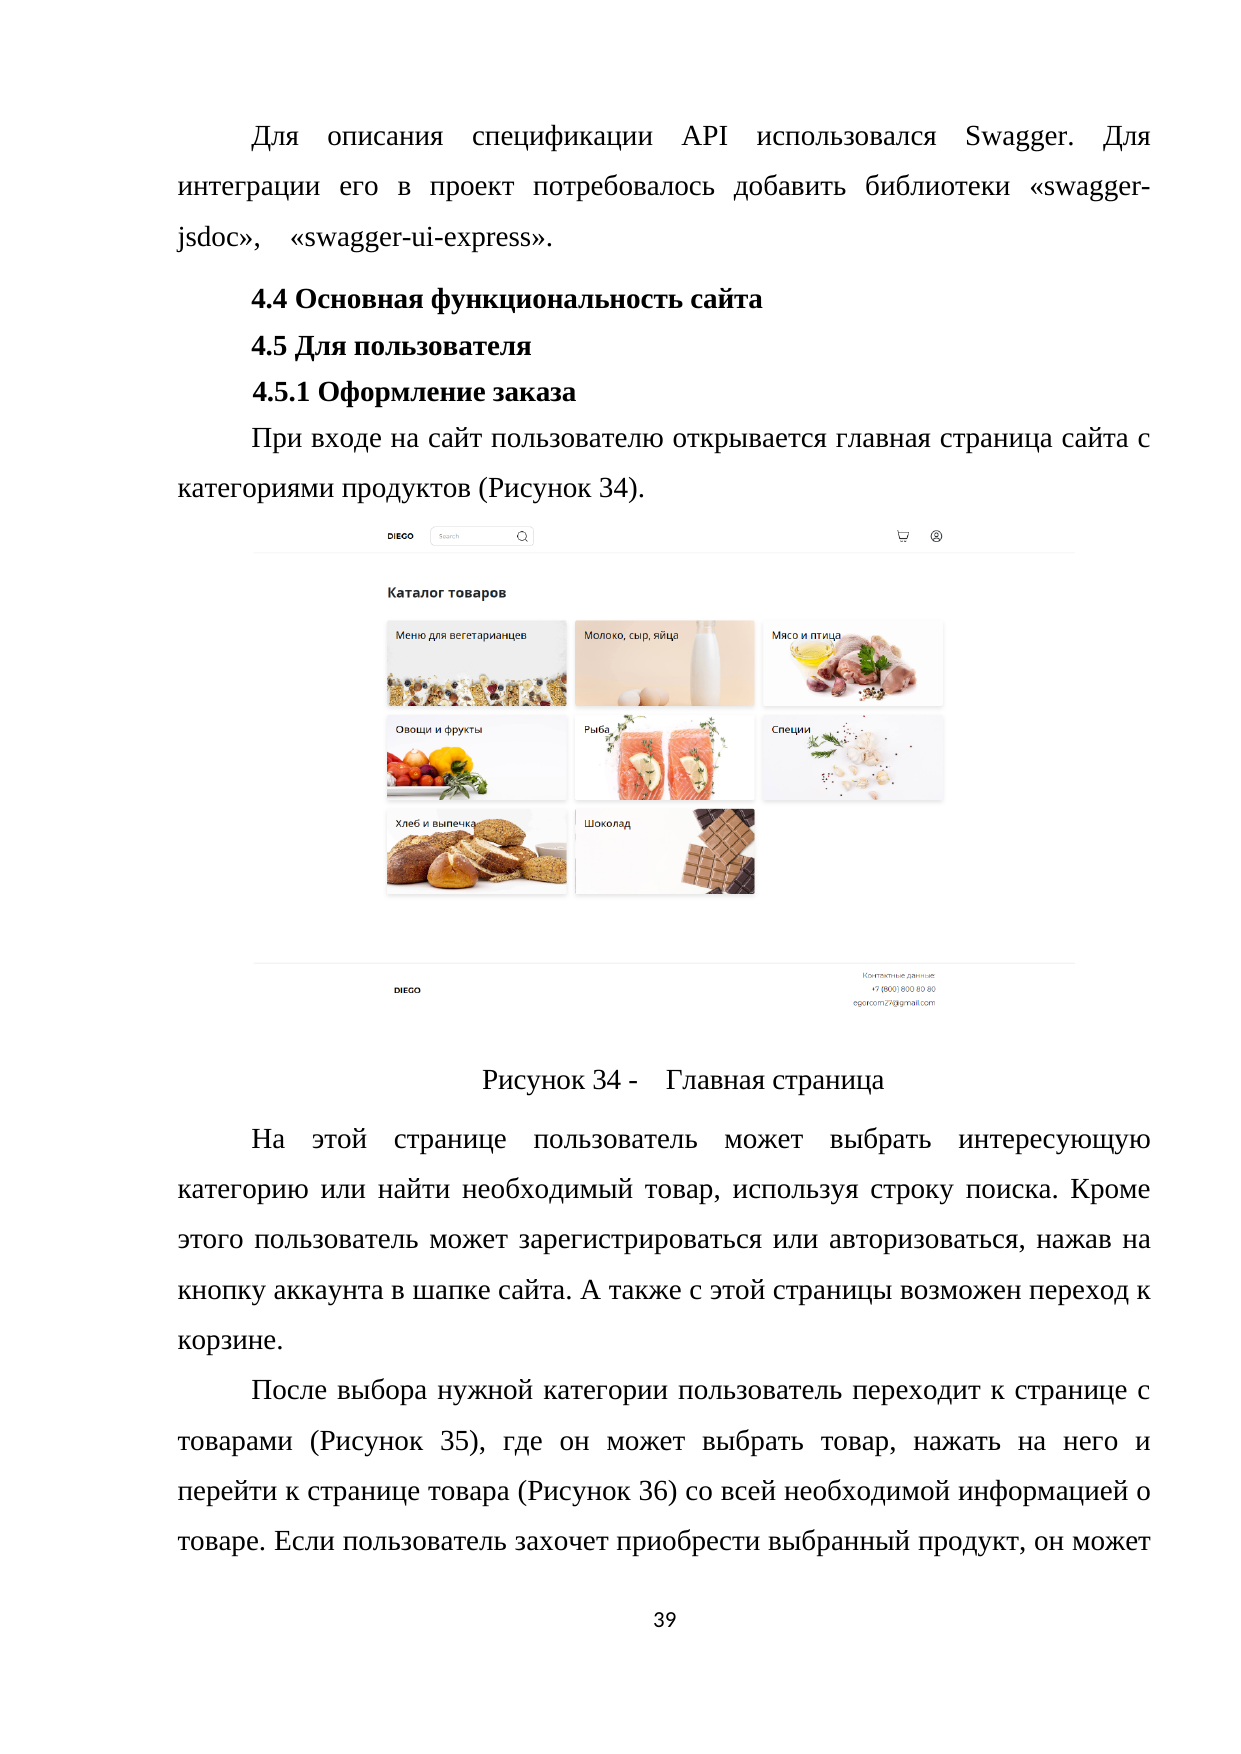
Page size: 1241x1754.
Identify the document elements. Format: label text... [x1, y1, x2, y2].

picture [253, 520, 1075, 1018]
text Главная страница [215, 1062, 1152, 1096]
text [177, 1372, 1152, 1557]
text При входе на сайт пользователю открывается главная страница сайта с категориями продуктов (Рисунок 34). [177, 420, 1152, 503]
text Для описания спецификации API использовался Swagger. Для интеграции его в проект потребовалось добавить библиотеки «swagger-jsdoc», «swagger-ui-express». [177, 118, 1152, 252]
text Основная функциональность сайта [251, 282, 1152, 315]
text На этой странице пользователь может выбрать интересующую категорию или найти необходимый товар, используя строку поиска. Кроме этого пользователь может зарегистрироваться или авторизоваться, нажав на кнопку аккаунта в шапке сайта. А также с этой страницы возможен переход к корзине. [177, 1121, 1152, 1356]
text Для пользователя [251, 328, 1152, 361]
text Оформление заказа [252, 374, 1152, 407]
